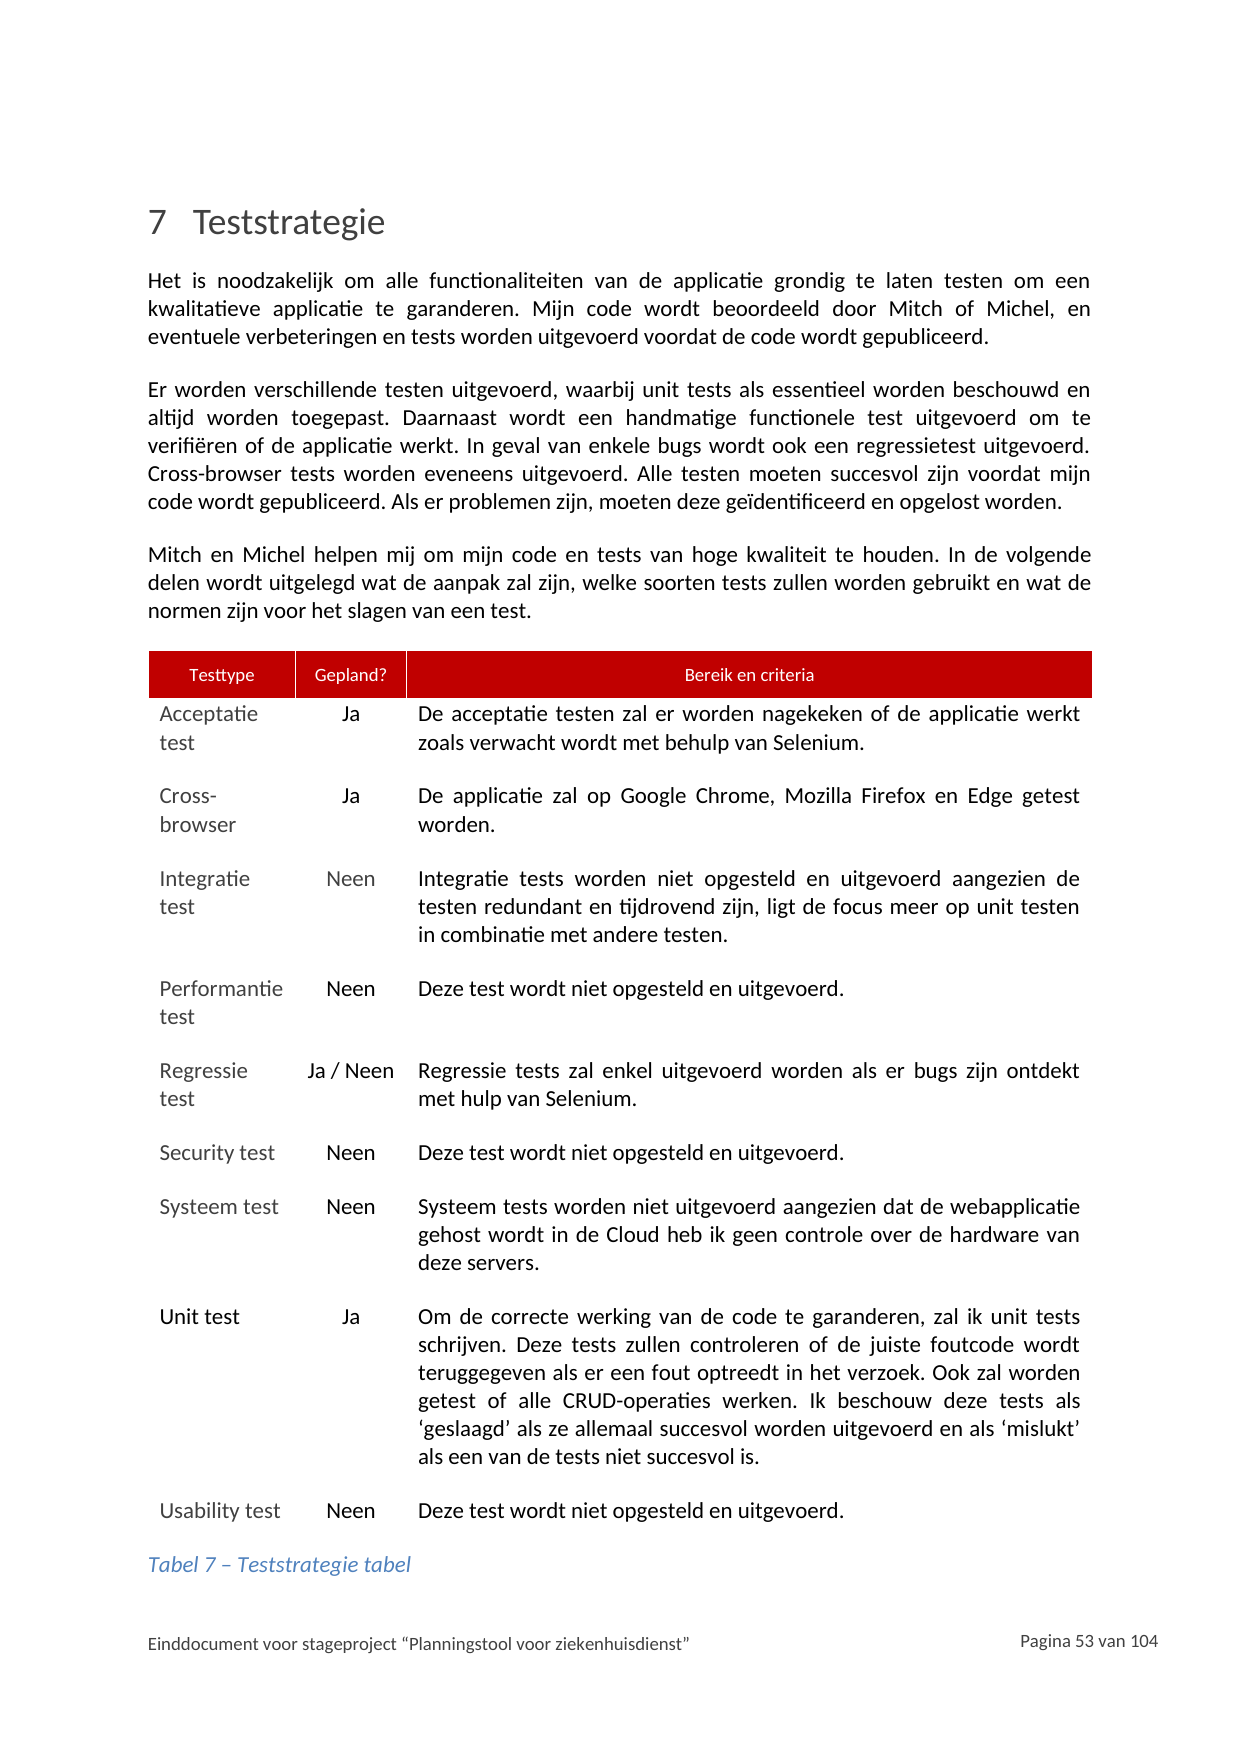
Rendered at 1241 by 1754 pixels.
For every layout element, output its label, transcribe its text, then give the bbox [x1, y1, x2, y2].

table_cell Unit test [149, 1302, 295, 1495]
table_cell Ja [296, 700, 406, 781]
text Mitch en Michel helpen mij om mijn code en tests van hoge kwaliteit te houden. In de volgende delen wordt uitgelegd wat de aanpak zal zijn, welke soorten tests zullen worden gebruikt en wat de normen zijn voor het slagen van een test. [148, 541, 1093, 624]
table_cell Neen [296, 974, 406, 1055]
table_cell Deze test wordt niet opgesteld en uitgevoerd. [407, 1138, 1092, 1191]
table_cell Ja / Neen [296, 1056, 406, 1137]
table_header Testtype [149, 651, 295, 698]
table_cell Security test [149, 1138, 295, 1191]
table_cell Deze test wordt niet opgesteld en uitgevoerd. [407, 974, 1092, 1055]
table_cell Usability test [149, 1496, 295, 1549]
table_cell Ja [296, 1302, 406, 1495]
table_cell Deze test wordt niet opgesteld en uitgevoerd. [407, 1496, 1092, 1549]
table_cell Ja [296, 782, 406, 863]
table_cell Systeem test [149, 1192, 295, 1301]
table_cell Neen [296, 1496, 406, 1549]
text Er worden verschillende testen uitgevoerd, waarbij unit tests als essentieel worden beschouwd en altijd worden toegepast. Daarnaast wordt een handmatige functionele test uitgevoerd om te verifiëren of de applicatie werkt. In geval van enkele bugs wordt ook een regressietest uitgevoerd. Cross-browser tests worden eveneens uitgevoerd. Alle testen moeten succesvol zijn voordat mijn code wordt gepubliceerd. Als er problemen zijn, moeten deze geïdentificeerd en opgelost worden. [148, 375, 1093, 516]
table_cell Integratie test [149, 864, 295, 973]
table_cell Neen [296, 1138, 406, 1191]
text Het is noodzakelijk om alle functionaliteiten van de applicatie grondig te laten testen om een kwalitatieve applicatie te garanderen. Mijn code wordt beoordeeld door Mitch of Michel, en eventuele verbeteringen en tests worden uitgevoerd voordat de code wordt gepubliceerd. [148, 266, 1093, 350]
subtitle Teststrategie [148, 198, 1093, 243]
table_cell Integratie tests worden niet opgesteld en uitgevoerd aangezien de testen redundant en tijdrovend zijn, ligt de focus meer op unit testen in combinatie met andere testen. [407, 864, 1092, 973]
table_cell Regressie tests zal enkel uitgevoerd worden als er bugs zijn ontdekt met hulp van Selenium. [407, 1056, 1092, 1137]
table_cell Performantie test [149, 974, 295, 1055]
table_header Gepland? [296, 651, 406, 698]
table_cell Cross-browser [149, 782, 295, 863]
table_cell Om de correcte werking van de code te garanderen, zal ik unit tests schrijven. Deze tests zullen controleren of de juiste foutcode wordt teruggegeven als er een fout optreedt in het verzoek. Ook zal worden getest of alle CRUD-operaties werken. Ik beschouw deze tests als ‘geslaagd’ als ze allemaal succesvol worden uitgevoerd en als ‘mislukt’ als een van de tests niet succesvol is. [407, 1302, 1092, 1495]
table_cell De applicatie zal op Google Chrome, Mozilla Firefox en Edge getest worden. [407, 782, 1092, 863]
table_cell De acceptatie testen zal er worden nagekeken of de applicatie werkt zoals verwacht wordt met behulp van Selenium. [407, 700, 1092, 781]
table_cell Systeem tests worden niet uitgevoerd aangezien dat de webapplicatie gehost wordt in de Cloud heb ik geen controle over de hardware van deze servers. [407, 1192, 1092, 1301]
table_cell Acceptatie test [149, 700, 295, 781]
table_cell Regressie test [149, 1056, 295, 1137]
table_header Bereik en criteria [407, 651, 1092, 698]
text Tabel 7 – Teststrategie tabel [148, 1550, 1093, 1578]
table_cell Neen [296, 1192, 406, 1301]
table_cell Neen [296, 864, 406, 973]
